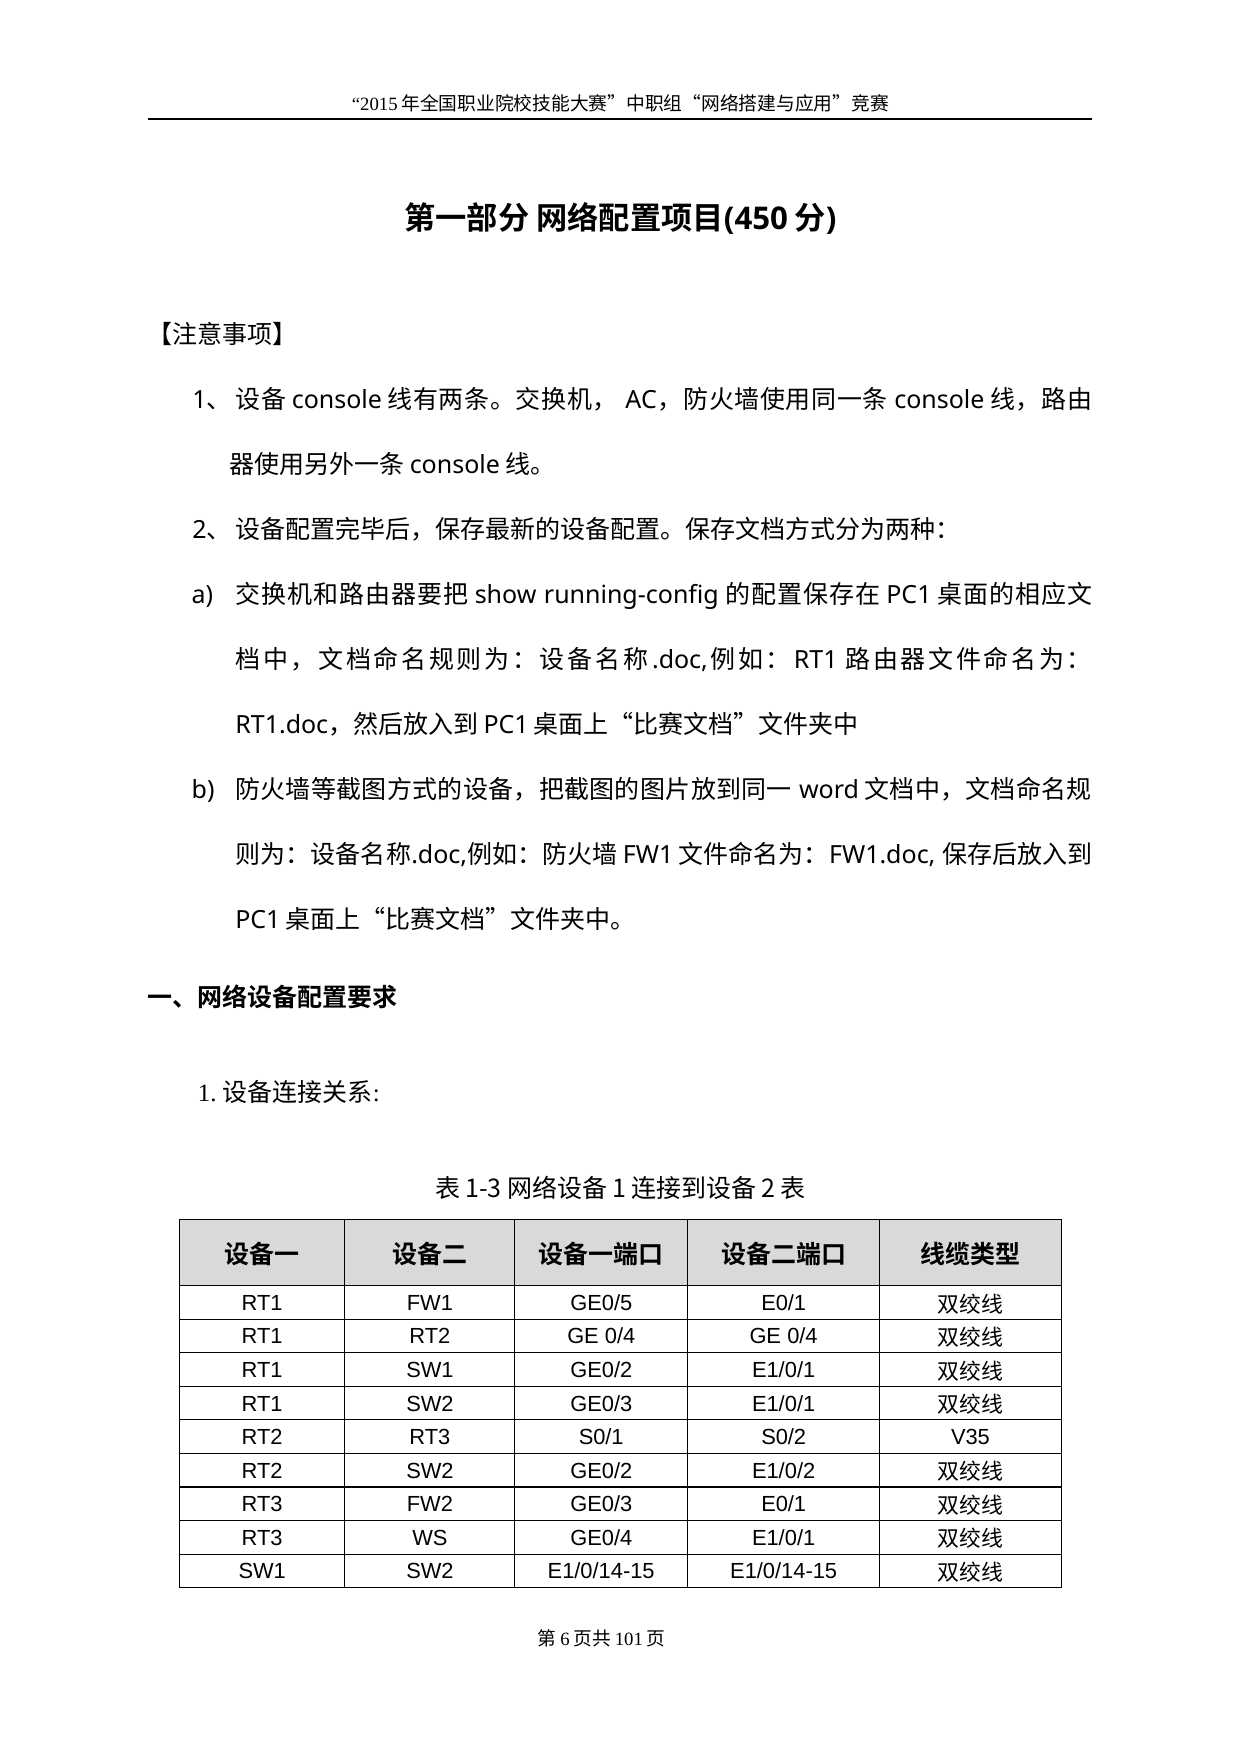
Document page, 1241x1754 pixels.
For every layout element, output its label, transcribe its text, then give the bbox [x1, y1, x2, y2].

table_cell E1/0/1 [688, 1387, 879, 1419]
table_cell RT1 [180, 1353, 344, 1386]
table_cell SW2 [345, 1387, 514, 1419]
table_cell GE 0/4 [515, 1320, 687, 1352]
table_cell 双绞线 [880, 1320, 1061, 1352]
text 表1-3 网络设备1连接到设备2表 [148, 1154, 1092, 1219]
table_cell GE0/4 [515, 1521, 687, 1553]
table_cell RT1 [180, 1320, 344, 1352]
table_cell 双绞线 [880, 1387, 1061, 1419]
table_cell 双绞线 [880, 1286, 1061, 1319]
table_cell FW2 [345, 1488, 514, 1520]
table_cell E1/0/1 [688, 1353, 879, 1386]
table_cell GE0/3 [515, 1488, 687, 1520]
table_cell S0/1 [515, 1420, 687, 1453]
table_cell RT3 [345, 1420, 514, 1453]
text 【注意事项】 [148, 300, 1092, 365]
table_cell 双绞线 [880, 1488, 1061, 1520]
table_cell E0/1 [688, 1286, 879, 1319]
table_cell S0/2 [688, 1420, 879, 1453]
table_cell SW2 [345, 1555, 514, 1587]
table_cell GE0/5 [515, 1286, 687, 1319]
title 第一部分 网络配置项目(450分) [148, 183, 1092, 248]
table_cell E0/1 [688, 1488, 879, 1520]
table_cell E1/0/14-15 [688, 1555, 879, 1587]
subtitle 一、网络设备配置要求 [148, 963, 1092, 1028]
table_header 设备一 [180, 1220, 344, 1285]
table_header 设备二 [345, 1220, 514, 1285]
table_cell 双绞线 [880, 1555, 1061, 1587]
table_cell FW1 [345, 1286, 514, 1319]
table_cell GE0/2 [515, 1353, 687, 1386]
list 设备console线有两条。交换机， AC，防火墙使用同一条console线，路由器使用另外一条console线。 [192, 365, 1092, 495]
table_cell E1/0/2 [688, 1454, 879, 1486]
list 交换机和路由器要把show running-config的配置保存在PC1桌面的相应文档中，文档命名规则为：设备名称.doc,例如：RT1路由器文件命名为：RT1.doc，然后放入到PC1桌面上“比赛文档”文件夹中 [191, 560, 1092, 755]
table_cell RT1 [180, 1387, 344, 1419]
table_cell RT2 [180, 1420, 344, 1453]
list 设备配置完毕后，保存最新的设备配置。保存文档方式分为两种： [192, 495, 1092, 560]
table_cell RT3 [180, 1521, 344, 1553]
table_cell WS [345, 1521, 514, 1553]
table_cell RT1 [180, 1286, 344, 1319]
table_cell 双绞线 [880, 1521, 1061, 1553]
table_cell RT2 [345, 1320, 514, 1352]
table_cell RT3 [180, 1488, 344, 1520]
table_cell 双绞线 [880, 1454, 1061, 1486]
text 1. 设备连接关系: [148, 1058, 1092, 1123]
table_header 设备一端口 [515, 1220, 687, 1285]
table_cell RT2 [180, 1454, 344, 1486]
table_cell E1/0/14-15 [515, 1555, 687, 1587]
table_header 设备二端口 [688, 1220, 879, 1285]
table_cell V35 [880, 1420, 1061, 1453]
table_cell SW2 [345, 1454, 514, 1486]
table_cell SW1 [345, 1353, 514, 1386]
table_cell GE 0/4 [688, 1320, 879, 1352]
list 防火墙等截图方式的设备，把截图的图片放到同一word文档中，文档命名规则为：设备名称.doc,例如：防火墙FW1文件命名为：FW1.doc, 保存后放入到PC1桌面上“比赛文档”文件夹中。 [191, 755, 1092, 950]
table_cell E1/0/1 [688, 1521, 879, 1553]
table_cell 双绞线 [880, 1353, 1061, 1386]
table_header 线缆类型 [880, 1220, 1061, 1285]
table_cell GE0/2 [515, 1454, 687, 1486]
table_cell SW1 [180, 1555, 344, 1587]
table_cell GE0/3 [515, 1387, 687, 1419]
